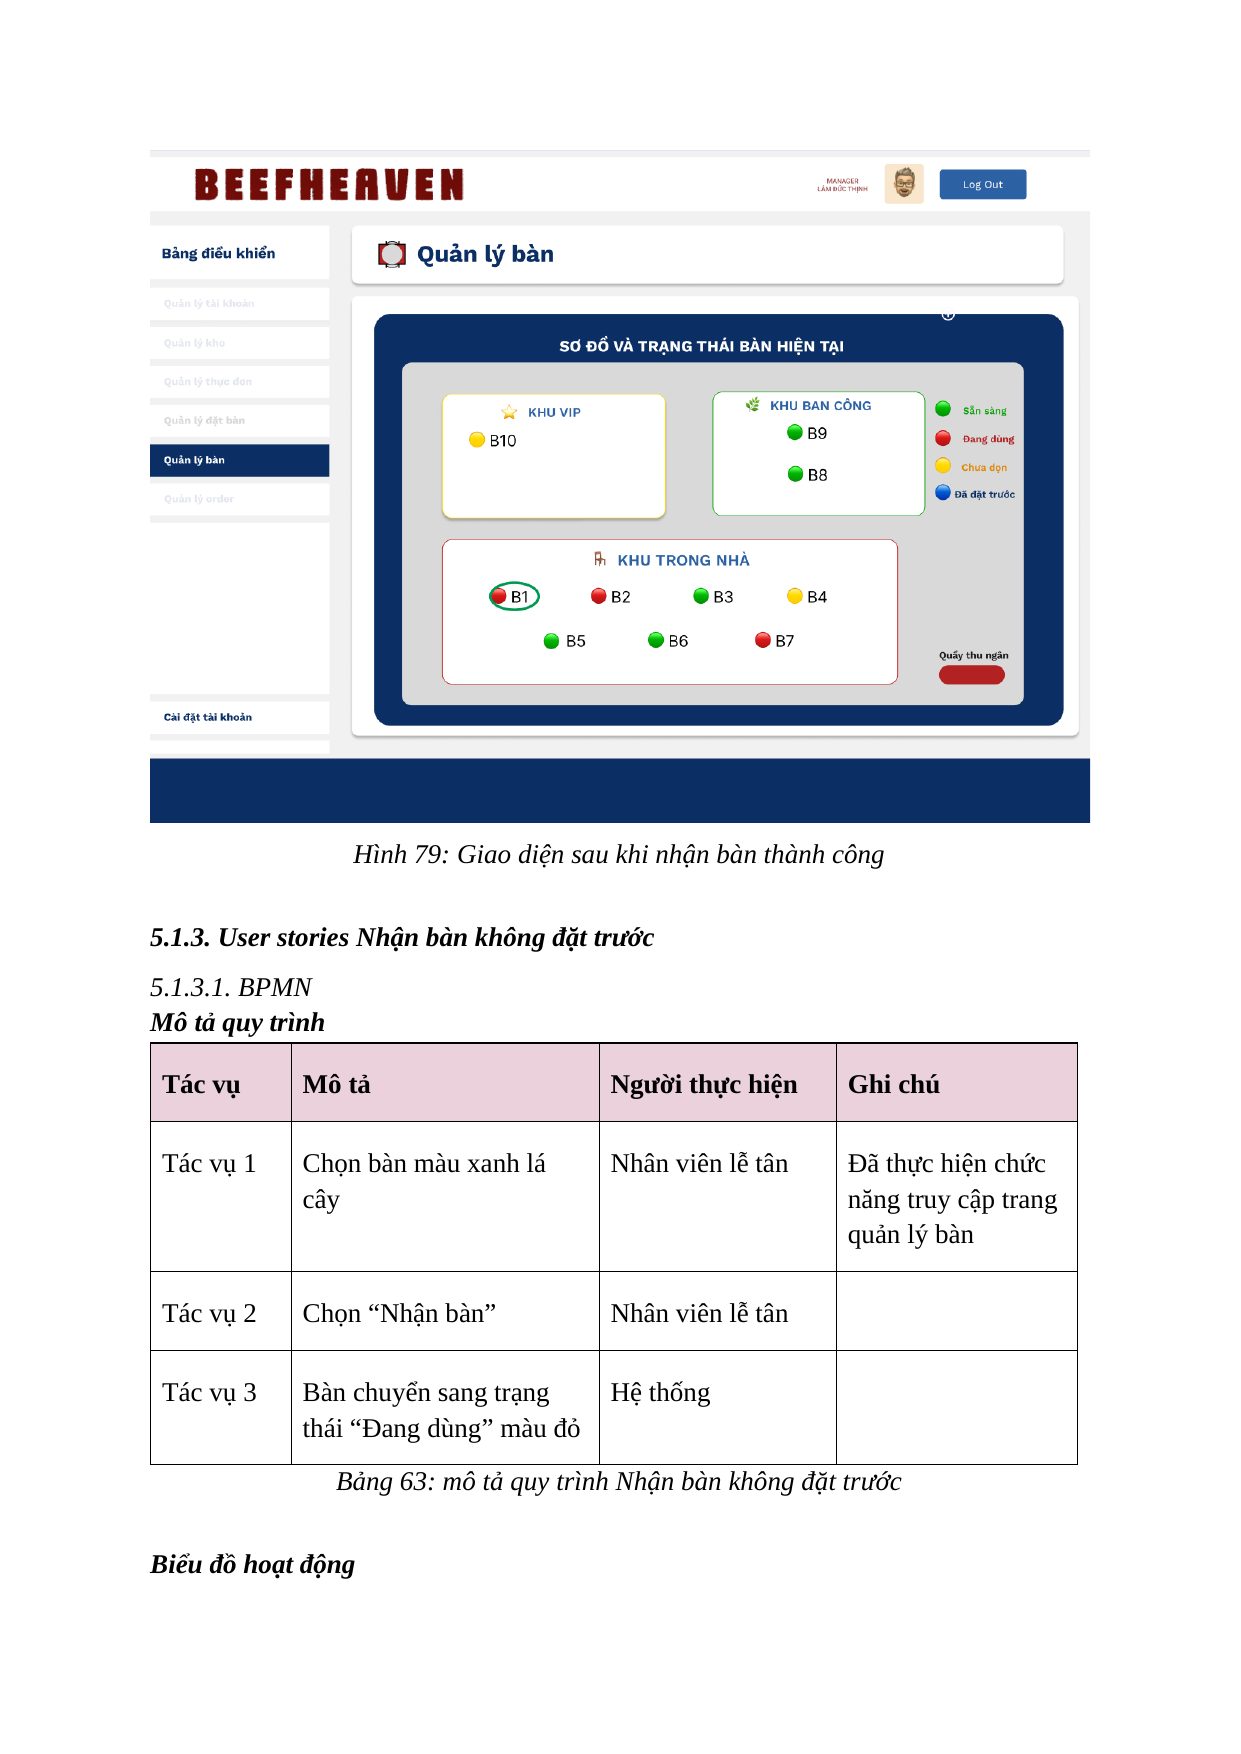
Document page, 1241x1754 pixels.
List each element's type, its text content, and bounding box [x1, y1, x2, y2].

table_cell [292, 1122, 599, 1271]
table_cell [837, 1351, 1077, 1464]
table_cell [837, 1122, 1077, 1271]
subtitle 5.1.3.1. BPMN [150, 971, 1090, 1002]
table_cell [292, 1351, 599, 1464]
subtitle 5.1.3. User stories Nhận bàn không đặt trước [150, 921, 1090, 952]
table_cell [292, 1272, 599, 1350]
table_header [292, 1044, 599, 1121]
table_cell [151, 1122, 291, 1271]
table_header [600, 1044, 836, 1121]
subtitle Bảng 63: mô tả quy trình Nhận bàn không đặt trước [150, 1465, 1090, 1496]
subtitle Hình 79: Giao diện sau khi nhận bàn thành công [150, 838, 1090, 869]
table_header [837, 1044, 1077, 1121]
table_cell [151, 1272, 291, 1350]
picture [150, 150, 1091, 823]
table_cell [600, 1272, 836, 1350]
text Biểu đồ hoạt động [150, 1548, 1090, 1579]
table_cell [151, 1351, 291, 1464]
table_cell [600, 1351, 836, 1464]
text Mô tả quy trình [150, 1007, 1090, 1038]
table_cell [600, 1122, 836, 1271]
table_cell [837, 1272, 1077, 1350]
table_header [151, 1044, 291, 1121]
